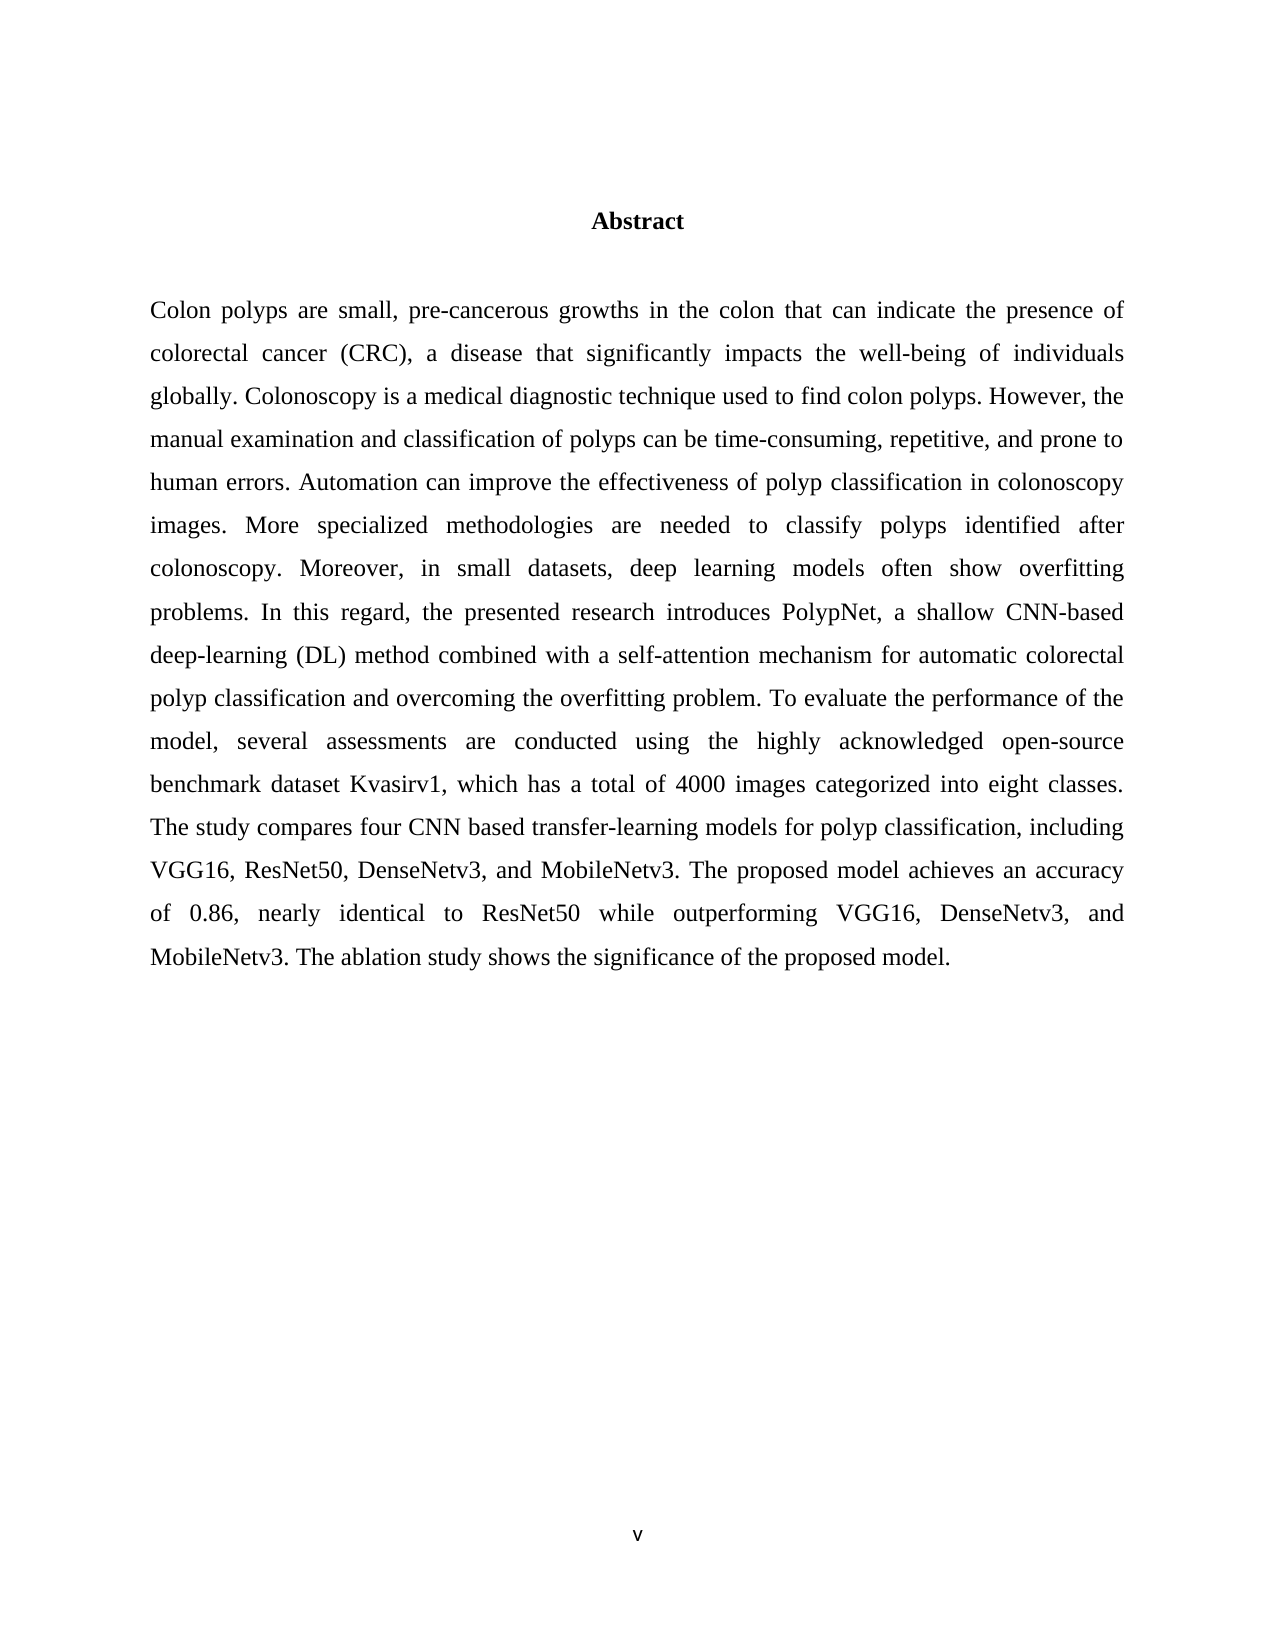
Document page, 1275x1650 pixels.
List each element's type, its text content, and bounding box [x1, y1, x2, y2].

subtitle Abstract [150, 206, 1125, 235]
text Colon polyps are small, pre-cancerous growths in the colon that can indicate the presence of colorectal cancer (CRC), a disease that significantly impacts the well-being of individuals globally. Colonoscopy is a medical diagnostic technique used to find colon polyps. However, the manual examination and classification of polyps can be time-consuming, repetitive, and prone to human errors. Automation can improve the effectiveness of polyp classification in colonoscopy images. More specialized methodologies are needed to classify polyps identified after colonoscopy. Moreover, in small datasets, deep learning models often show overfitting problems. In this regard, the presented research introduces PolypNet, a shallow CNN-based deep-learning (DL) method combined with a self-attention mechanism for automatic colorectal polyp classification and overcoming the overfitting problem. To evaluate the performance of the model, several assessments are conducted using the highly acknowledged open-source benchmark dataset Kvasirv1, which has a total of 4000 images categorized into eight classes. The study compares four CNN based transfer-learning models for polyp classification, including VGG16, ResNet50, DenseNetv3, and MobileNetv3. The proposed model achieves an accuracy of 0.86, nearly identical to ResNet50 while outperforming VGG16, DenseNetv3, and MobileNetv3. The ablation study shows the significance of the proposed model. [150, 295, 1125, 970]
